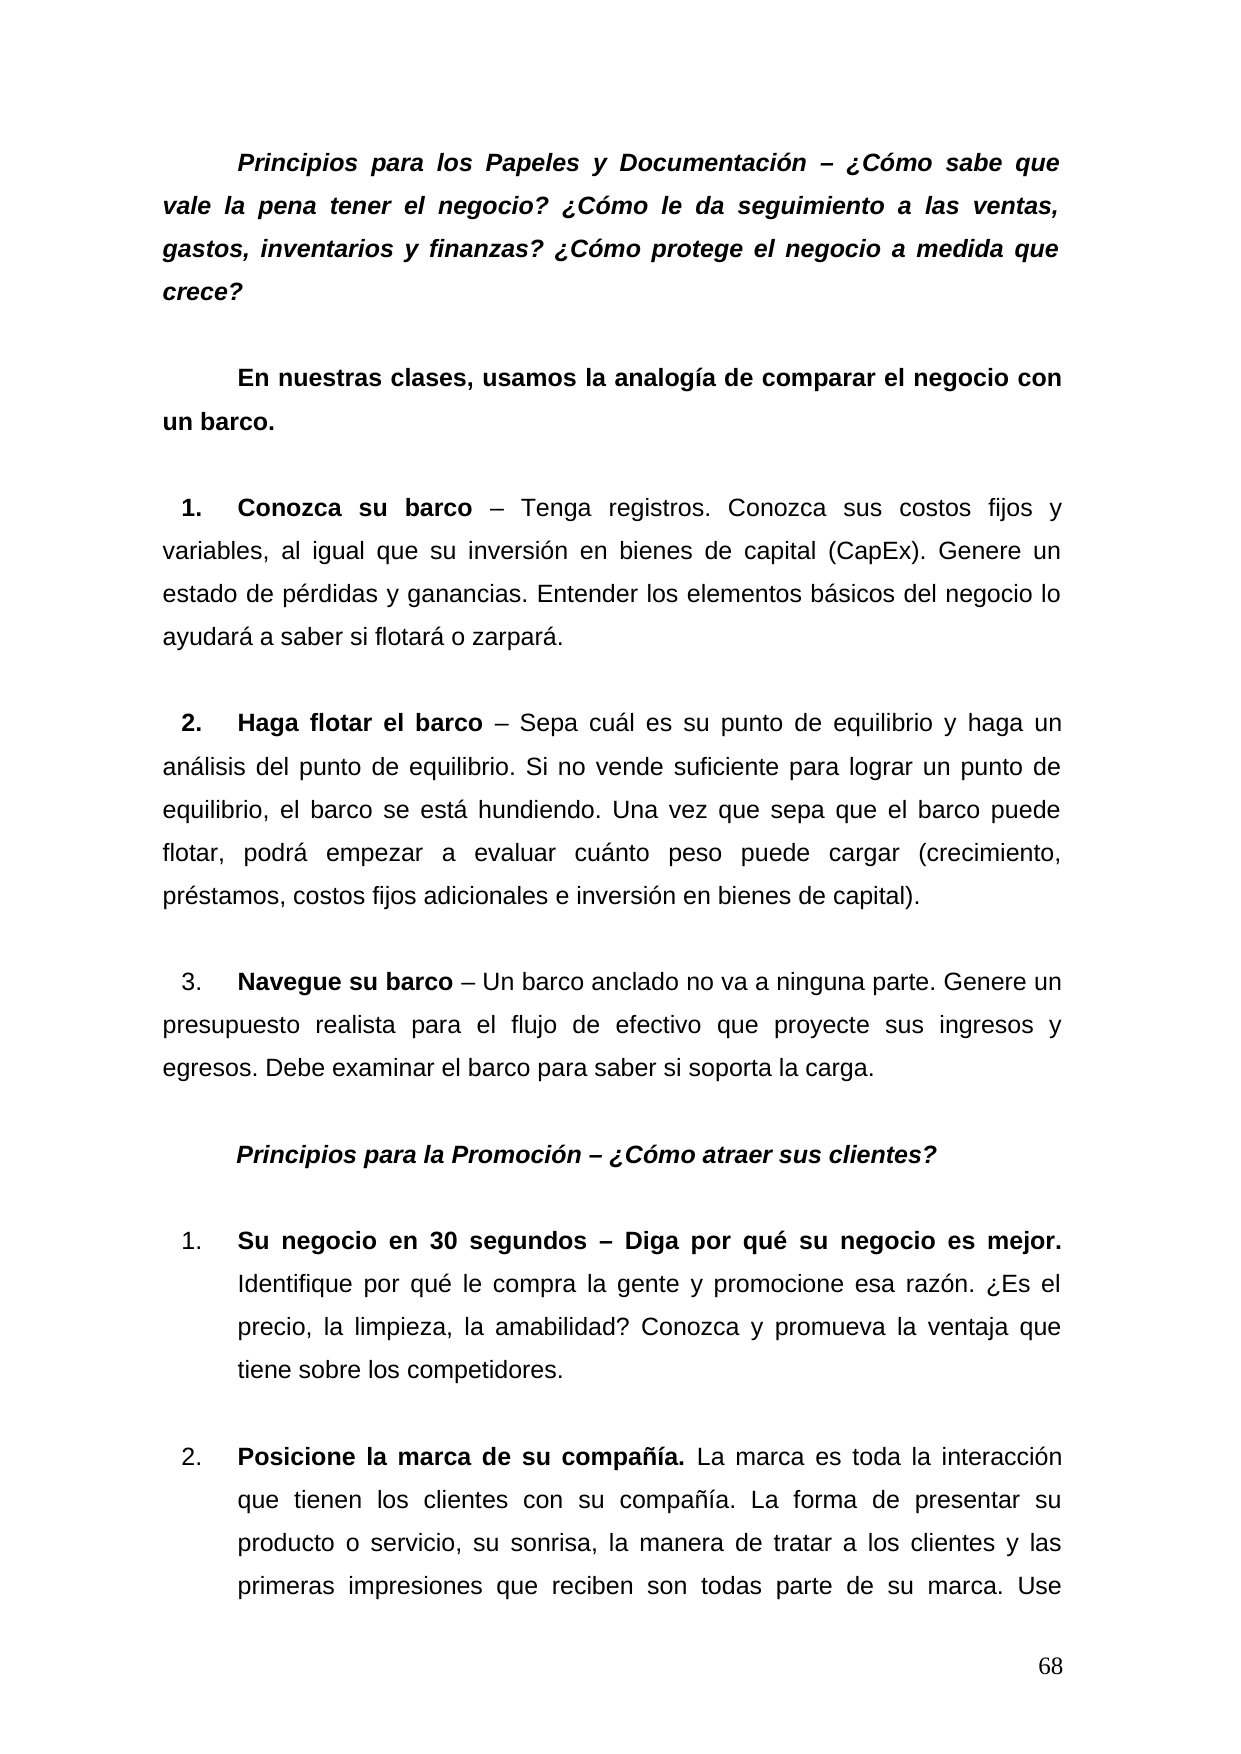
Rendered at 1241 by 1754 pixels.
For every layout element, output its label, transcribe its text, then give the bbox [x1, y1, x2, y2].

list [181, 1441, 1063, 1599]
text Principios para la Promoción – ¿Cómo atraer sus clientes? [162, 1139, 1063, 1168]
list Su negocio en 30 segundos – Diga por qué su negocio es mejor. Identifique por qué le compra la gente y promocione esa razón. ¿Es el precio, la limpieza, la amabilidad? Conozca y promueva la ventaja que tiene sobre los competidores. [181, 1226, 1063, 1384]
text 3. Navegue su barco – Un barco anclado no va a ninguna parte. Genere un presupuesto realista para el flujo de efectivo que proyecte sus ingresos y egresos. Debe examinar el barco para saber si soporta la carga. [162, 967, 1063, 1082]
text Principios para los Papeles y Documentación – ¿Cómo sabe que vale la pena tener el negocio? ¿Cómo le da seguimiento a las ventas, gastos, inventarios y finanzas? ¿Cómo protege el negocio a medida que crece? [162, 148, 1063, 306]
text 1. Conozca su barco – Tenga registros. Conozca sus costos fijos y variables, al igual que su inversión en bienes de capital (CapEx). Genere un estado de pérdidas y ganancias. Entender los elementos básicos del negocio lo ayudará a saber si flotará o zarpará. [162, 493, 1063, 651]
text En nuestras clases, usamos la analogía de comparar el negocio con un barco. [162, 363, 1063, 435]
text 2. Haga flotar el barco – Sepa cuál es su punto de equilibrio y haga un análisis del punto de equilibrio. Si no vende suficiente para lograr un punto de equilibrio, el barco se está hundiendo. Una vez que sepa que el barco puede flotar, podrá empezar a evaluar cuánto peso puede cargar (crecimiento, préstamos, costos fijos adicionales e inversión en bienes de capital). [162, 708, 1063, 909]
